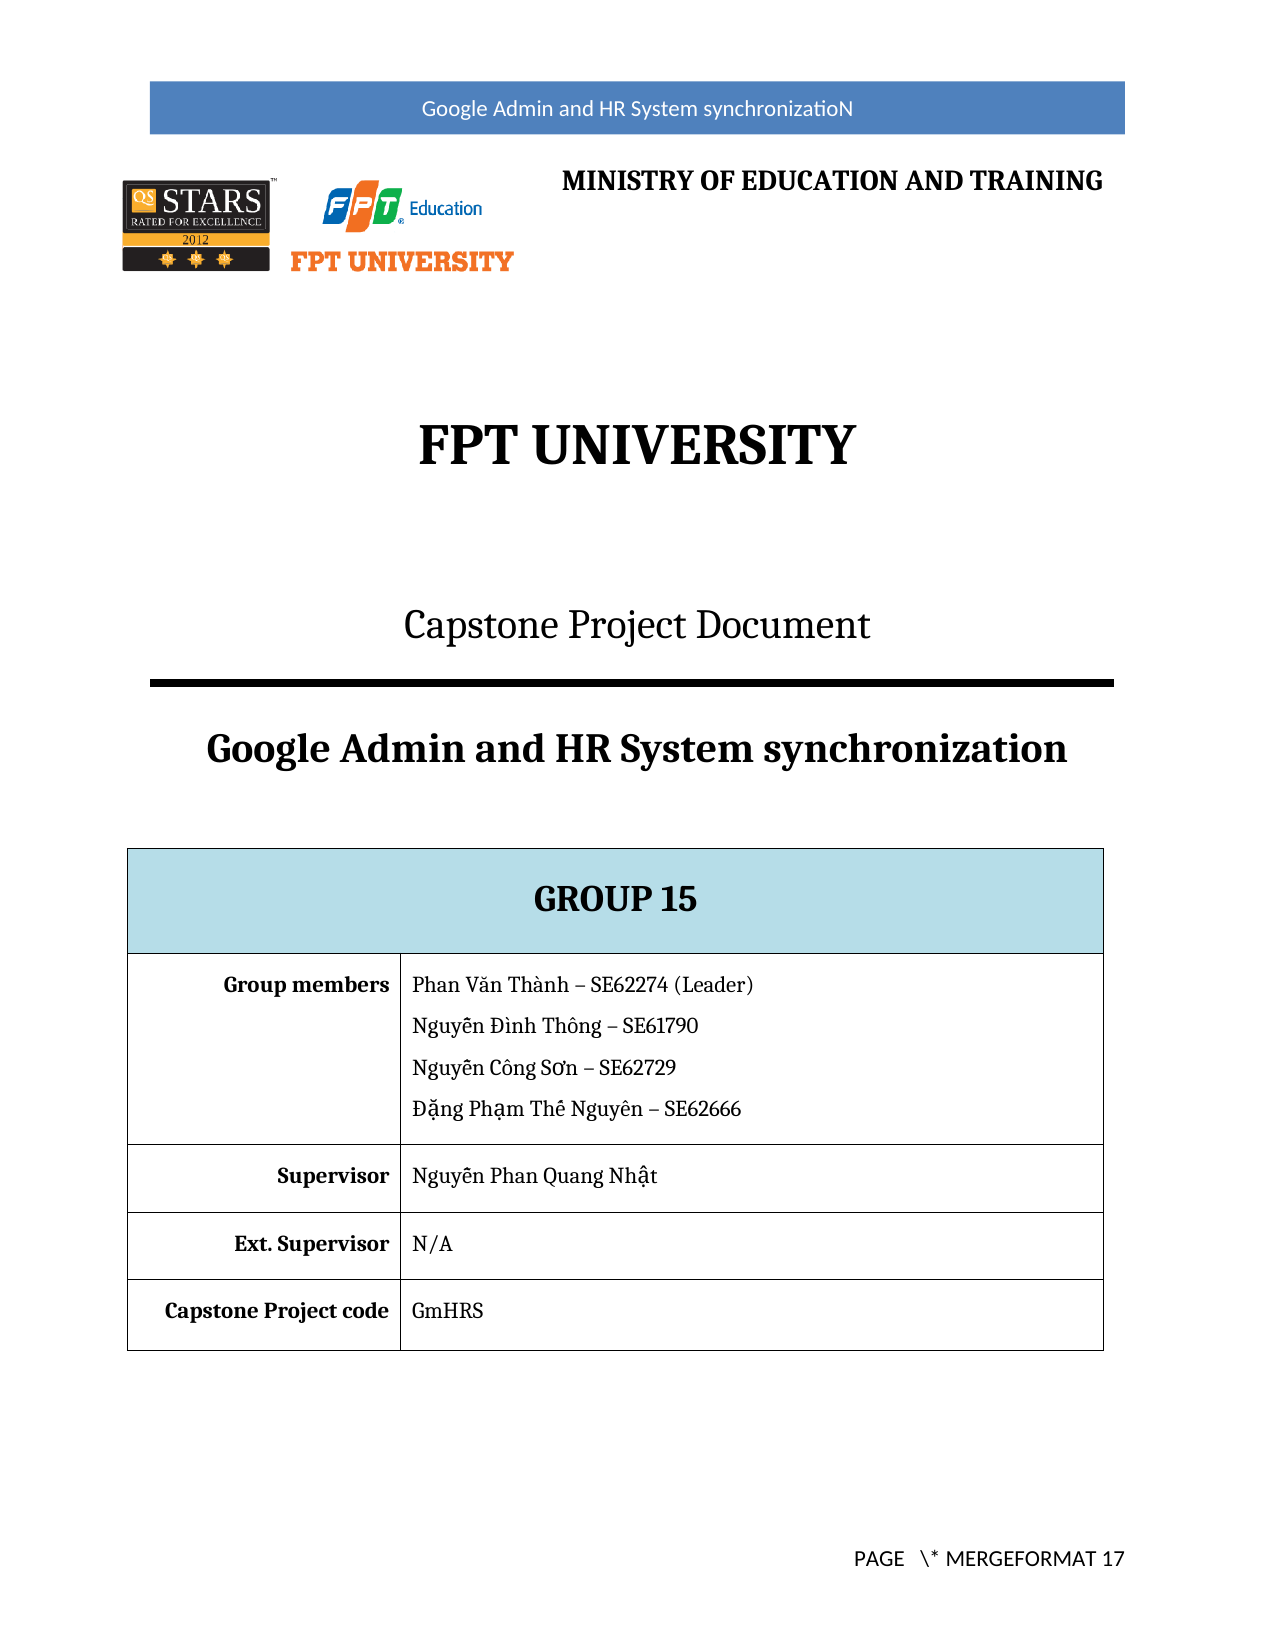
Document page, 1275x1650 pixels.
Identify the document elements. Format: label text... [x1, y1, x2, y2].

table_header GROUP 15 [128, 849, 1103, 953]
table_cell Capstone Project code [128, 1280, 400, 1350]
table_cell N/A [401, 1213, 1103, 1279]
table_cell Ext. Supervisor [128, 1213, 400, 1279]
table_cell Nguyễn Phan Quang Nhật [401, 1145, 1103, 1212]
table_cell Group members [128, 954, 400, 1144]
table_cell Supervisor [128, 1145, 400, 1212]
text Capstone Project Document [150, 588, 1125, 663]
text FPT UNIVERSITY [150, 408, 1125, 483]
picture [114, 162, 521, 287]
text MINISTRY OF EDUCATION AND TRAINING [521, 162, 1125, 200]
table_cell GmHRS [401, 1280, 1103, 1350]
table_cell Phan Văn Thành – SE62274 (Leader) Nguyễn Đình Thông – SE61790 Nguyễn Công Sơn – SE62729 Đặng Phạm Thế Nguyên – SE62666 [401, 954, 1103, 1144]
text Google Admin and HR System synchronization [150, 712, 1125, 787]
